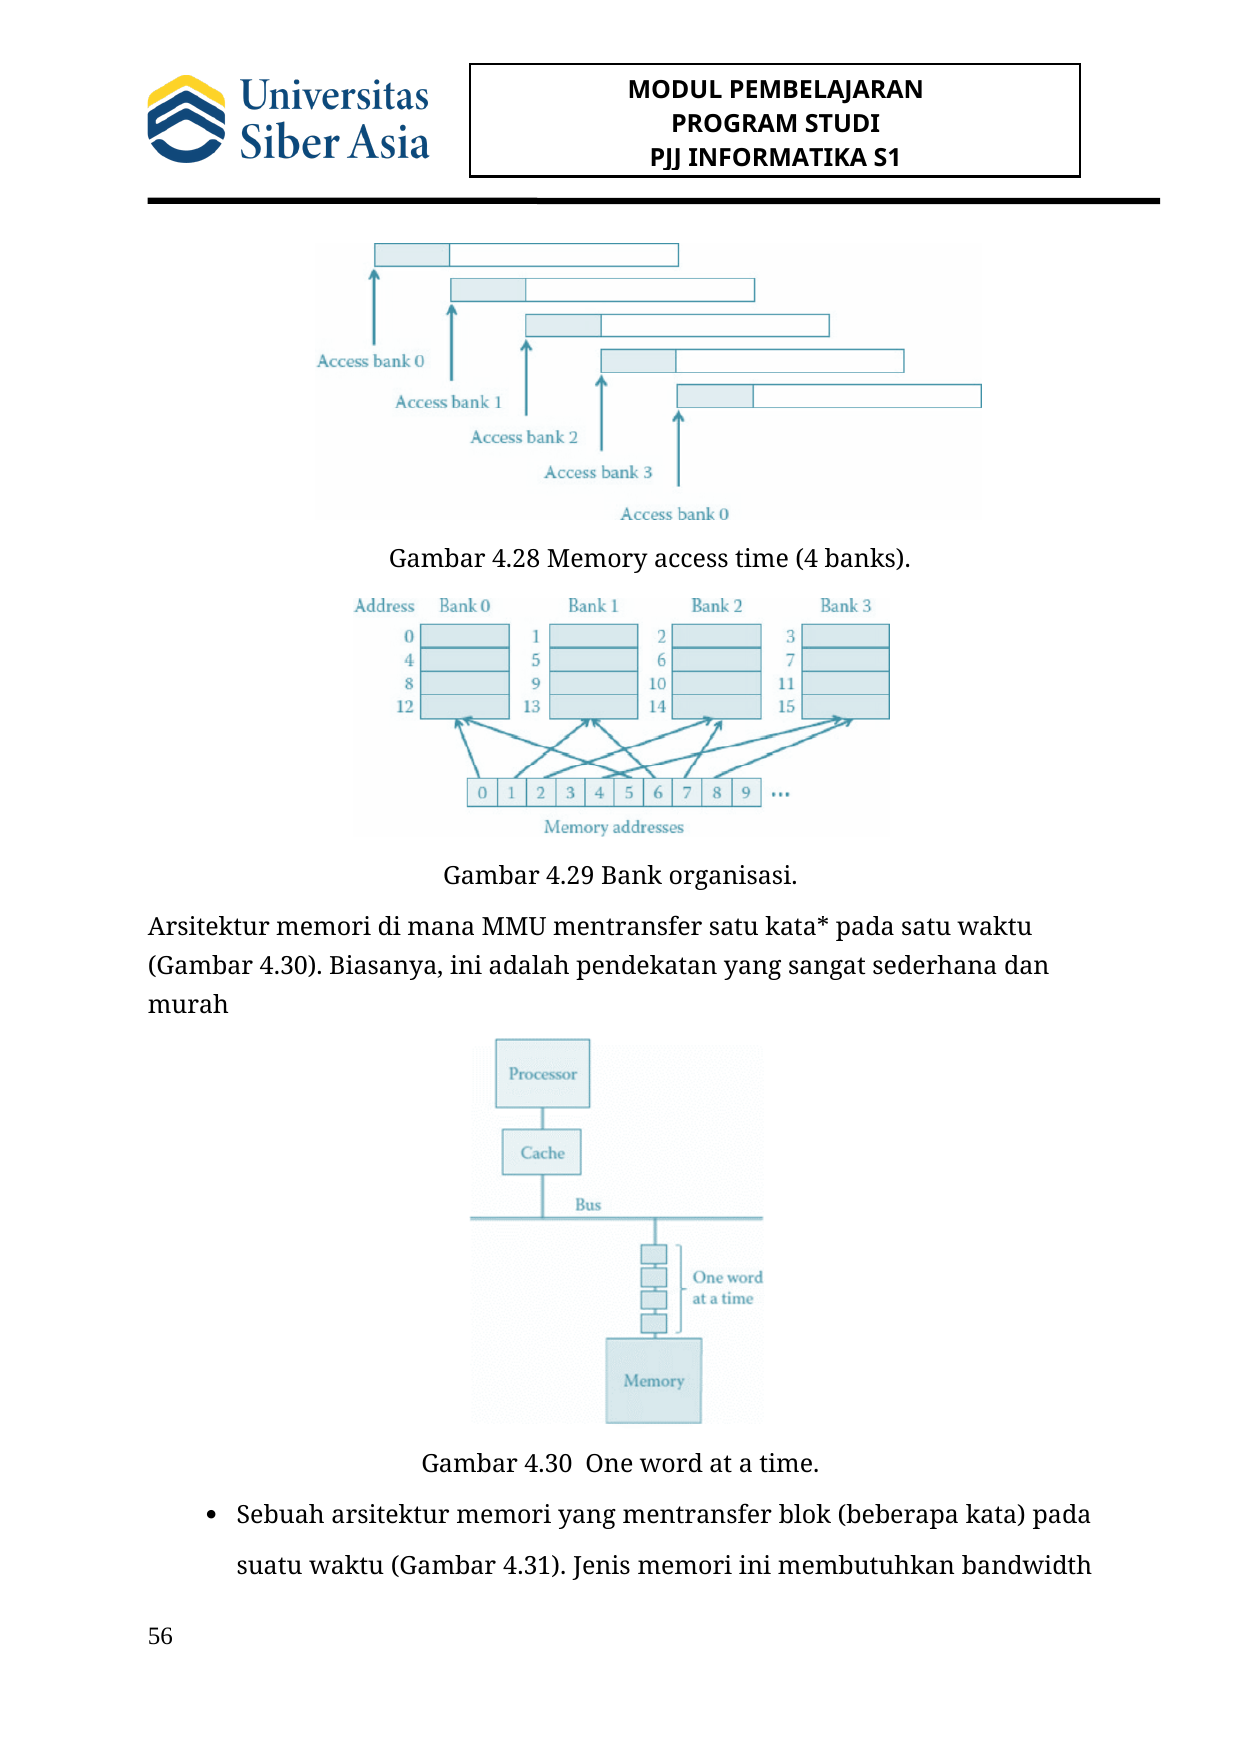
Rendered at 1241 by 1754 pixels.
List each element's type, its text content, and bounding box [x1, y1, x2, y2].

text Arsitektur memori di mana MMU mentransfer satu kata* pada satu waktu (Gambar 4.30). Biasanya, ini adalah pendekatan yang sangat sederhana dan murah [148, 908, 1092, 1021]
text Gambar 4.29 Bank organisasi. [148, 857, 1092, 891]
picture [467, 1035, 773, 1432]
text Gambar 4.30 One word at a time. [148, 1446, 1092, 1480]
picture [147, 75, 430, 163]
text Gambar 4.28 Memory access time (4 banks). [148, 541, 1092, 575]
